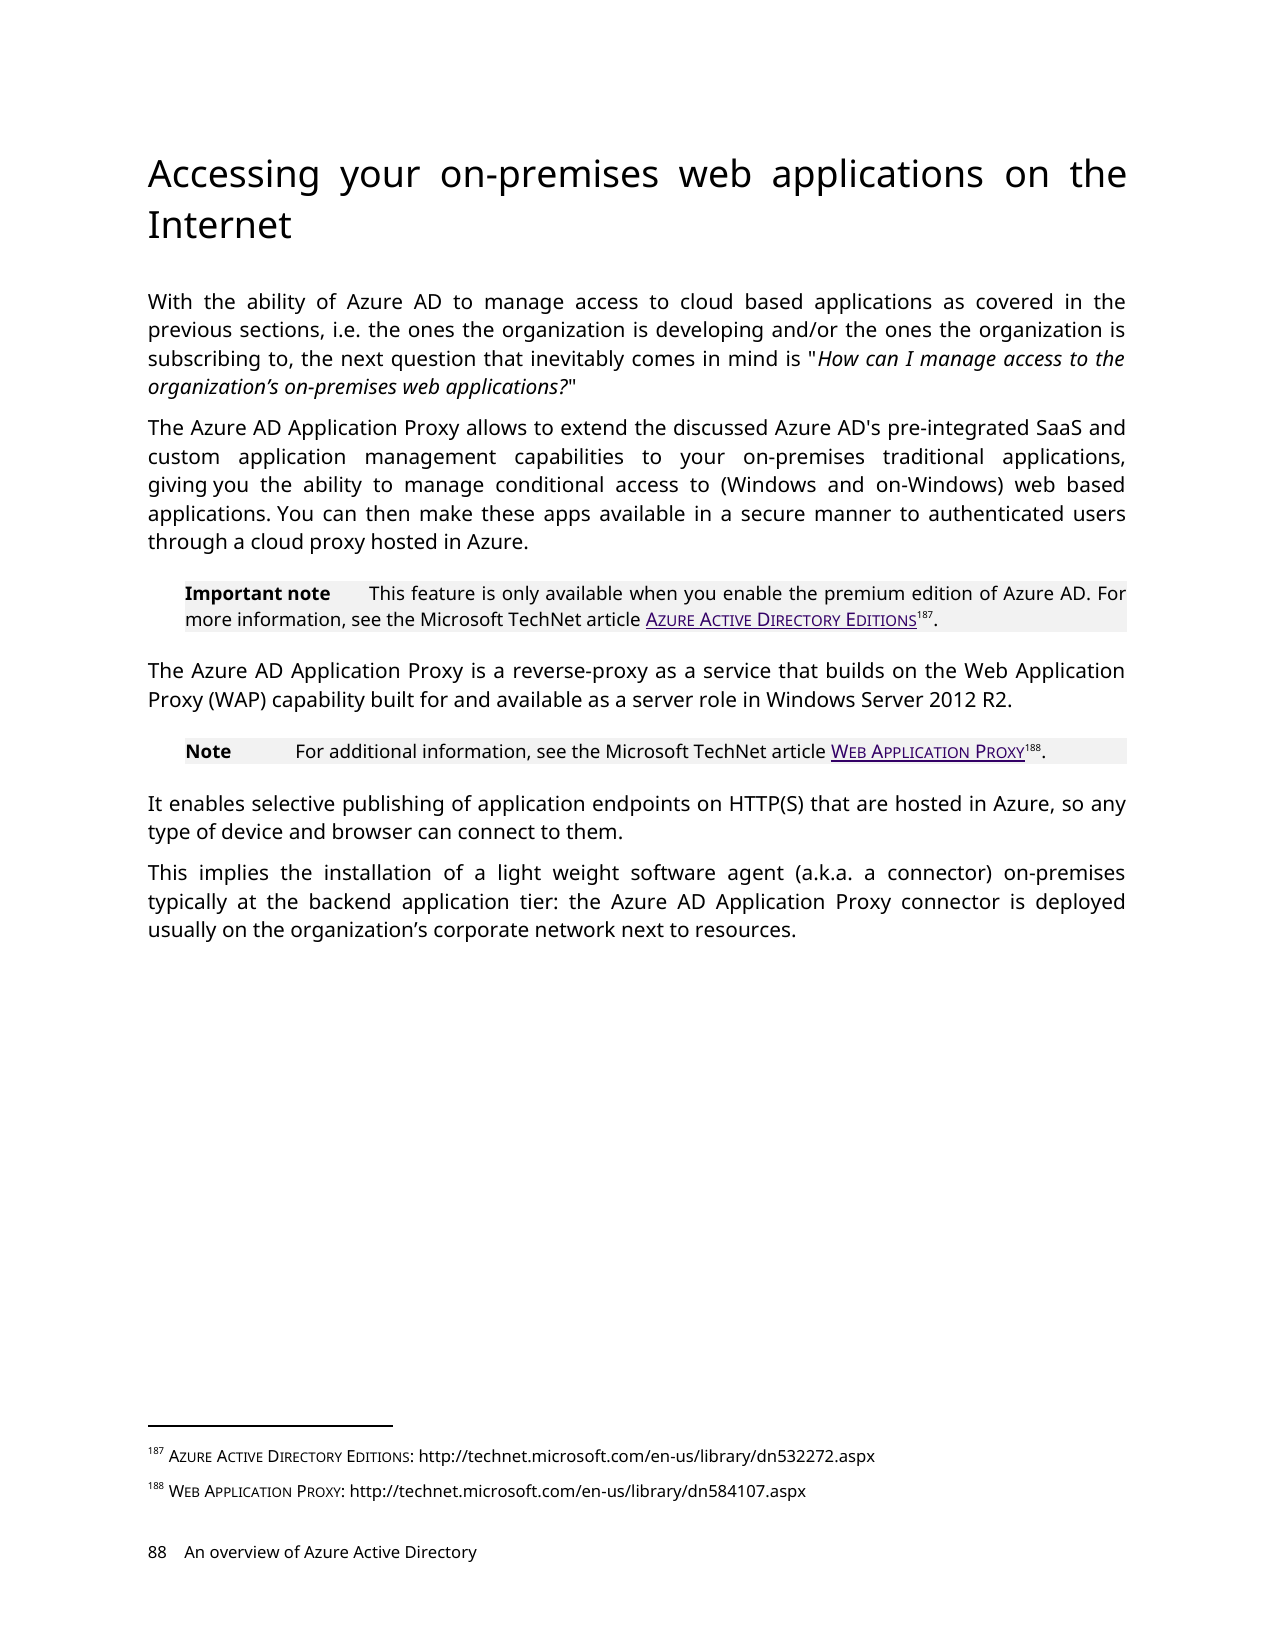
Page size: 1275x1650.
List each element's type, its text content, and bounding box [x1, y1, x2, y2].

subtitle Accessing your on-premises web applications on the Internet [148, 148, 1127, 250]
text This implies the installation of a light weight software agent (a.k.a. a connector) on-premises typically at the backend application tier: the Azure AD Application Proxy connector is deployed usually on the organization’s corporate network next to resources. [148, 858, 1127, 944]
text The Azure AD Application Proxy allows to extend the discussed Azure AD's pre-integrated SaaS and custom application management capabilities to your on-premises traditional applications, giving you the ability to manage conditional access to (Windows and on-Windows) web based applications. You can then make these apps available in a secure manner to authenticated users through a cloud proxy hosted in Azure. [148, 413, 1127, 556]
text Note For additional information, see the Microsoft TechNet article Web Application Proxy. [185, 738, 1127, 764]
text Important note This feature is only available when you enable the premium edition of Azure AD. For more information, see the Microsoft TechNet article Azure Active Directory Editions. [185, 581, 1127, 632]
text With the ability of Azure AD to manage access to cloud based applications as covered in the previous sections, i.e. the ones the organization is developing and/or the ones the organization is subscribing to, the next question that inevitably comes in mind is "How can I manage access to the organization’s on-premises web applications?" [148, 287, 1127, 401]
text The Azure AD Application Proxy is a reverse-proxy as a service that builds on the Web Application Proxy (WAP) capability built for and available as a server role in Windows Server 2012 R2. [148, 657, 1127, 713]
text It enables selective publishing of application endpoints on HTTP(S) that are hosted in Azure, so any type of device and browser can connect to them. [148, 789, 1127, 846]
